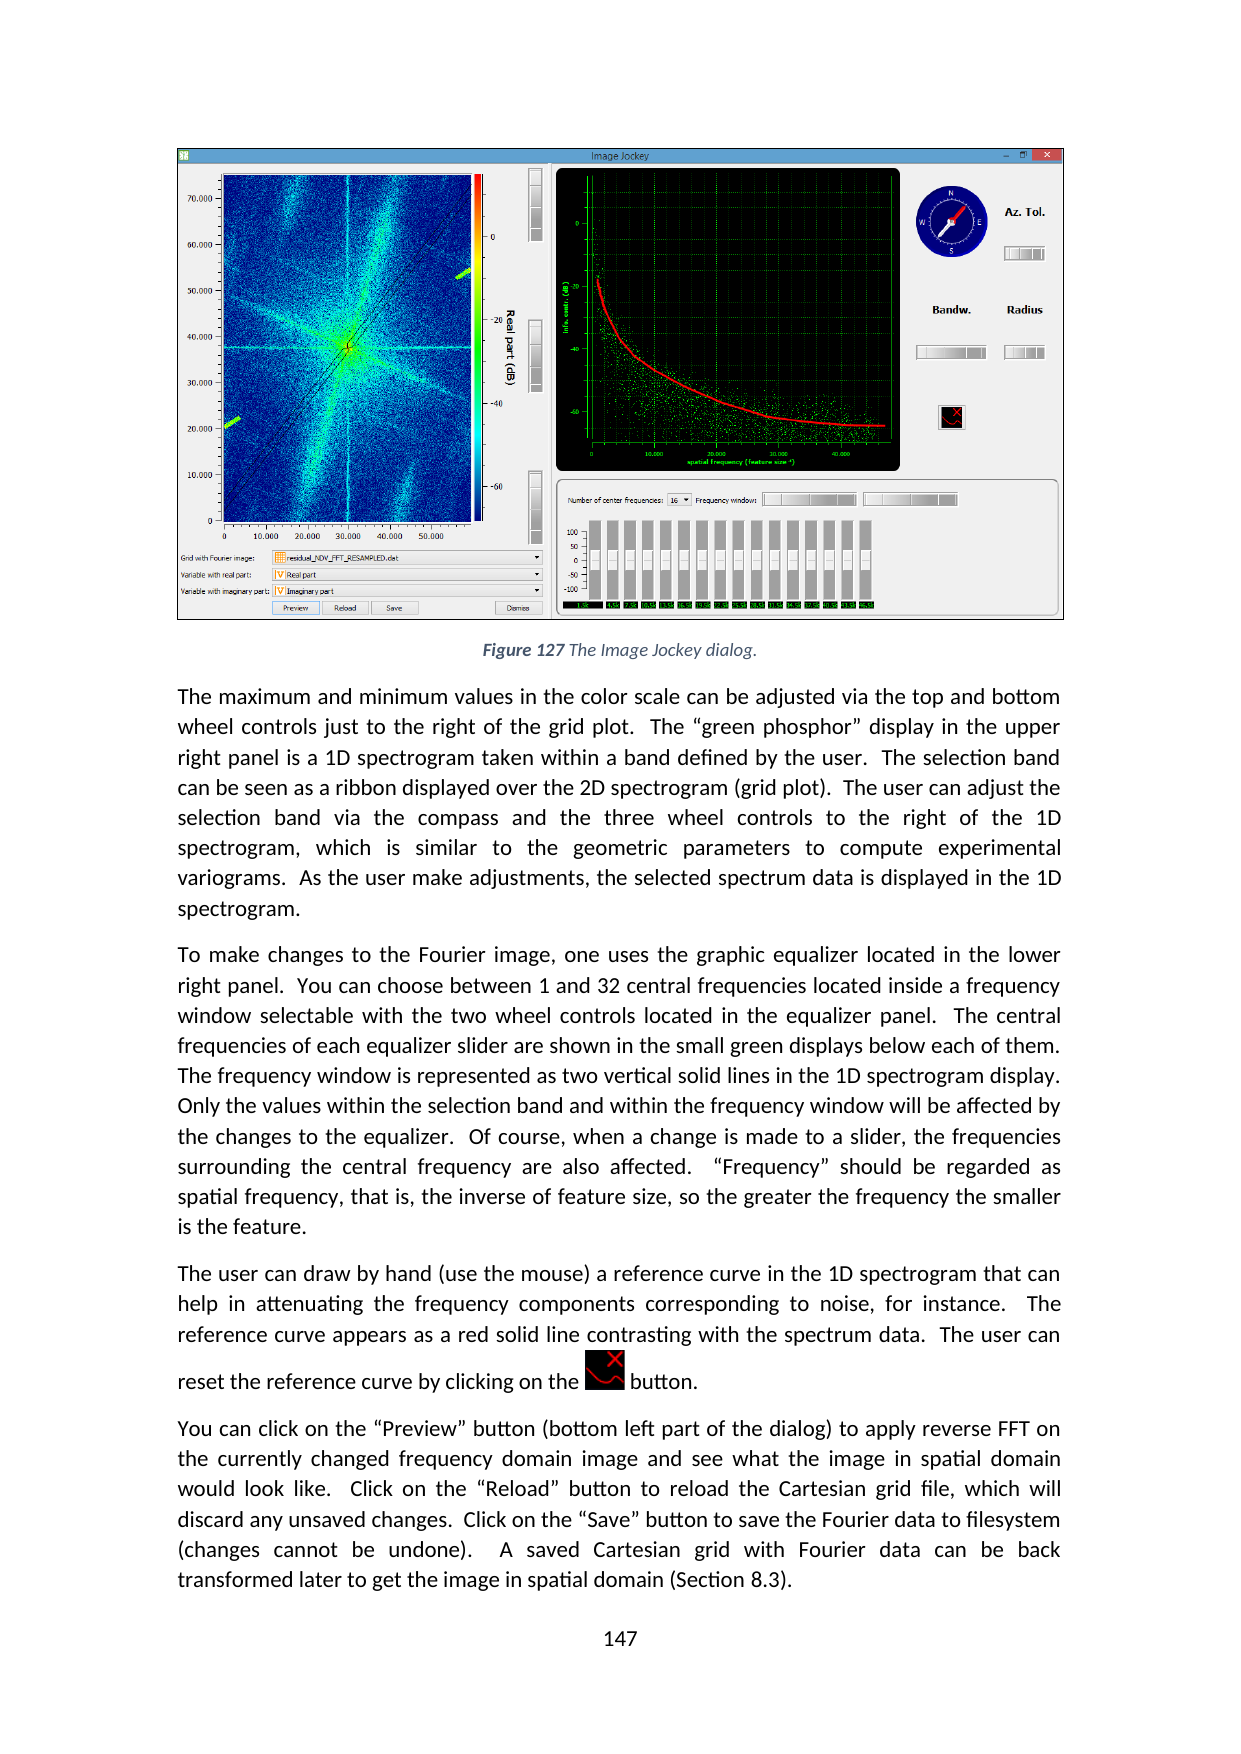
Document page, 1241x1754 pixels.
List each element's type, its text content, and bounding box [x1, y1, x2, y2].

text To make changes to the Fourier image, one uses the graphic equalizer located in the lower right panel. You can choose between 1 and 32 central frequencies located inside a frequency window selectable with the two wheel controls located in the equalizer panel. The central frequencies of each equalizer slider are shown in the small green displays below each of them. The frequency window is represented as two vertical solid lines in the 1D spectrogram display. Only the values within the selection band and within the frequency window will be affected by the changes to the equalizer. Of course, when a change is made to a slider, the frequencies surrounding the central frequency are also affected. “Frequency” should be regarded as spatial frequency, that is, the inverse of feature size, so the greater the frequency the smaller is the feature. [177, 941, 1063, 1241]
text The maximum and minimum values in the color scale can be adjusted via the top and bottom wheel controls just to the right of the grid plot. The “green phosphor” display in the upper right panel is a 1D spectrogram taken within a band defined by the user. The selection band can be seen as a ribbon displayed over the 2D spectrogram (grid plot). The user can adjust the selection band via the compass and the three wheel controls to the right of the 1D spectrogram, which is similar to the geometric parameters to compute experimental variograms. As the user make adjustments, the selected spectrum data is displayed in the 1D spectrogram. [177, 682, 1063, 922]
text You can click on the “Preview” button (bottom left part of the dialog) to apply reverse FFT on the currently changed frequency domain image and see what the image in spatial domain would look like. Click on the “Reload” button to reload the Cartesian grid file, which will discard any unsaved changes. Click on the “Save” button to save the Fourier data to filesystem (changes cannot be undone). A saved Cartesian grid with Fourier data can be back transformed later to get the image in spatial domain (Section 8.3). [177, 1414, 1063, 1593]
picture [178, 149, 1063, 619]
picture [585, 1350, 625, 1390]
text Figure 127 The Image Jockey dialog. [177, 638, 1063, 661]
text The user can draw by hand (use the mouse) a reference curve in the 1D spectrogram that can help in attenuating the frequency components corresponding to noise, for instance. The reference curve appears as a red solid line contrasting with the spectrum data. The user can reset the reference curve by clicking on the button. [177, 1259, 1063, 1395]
